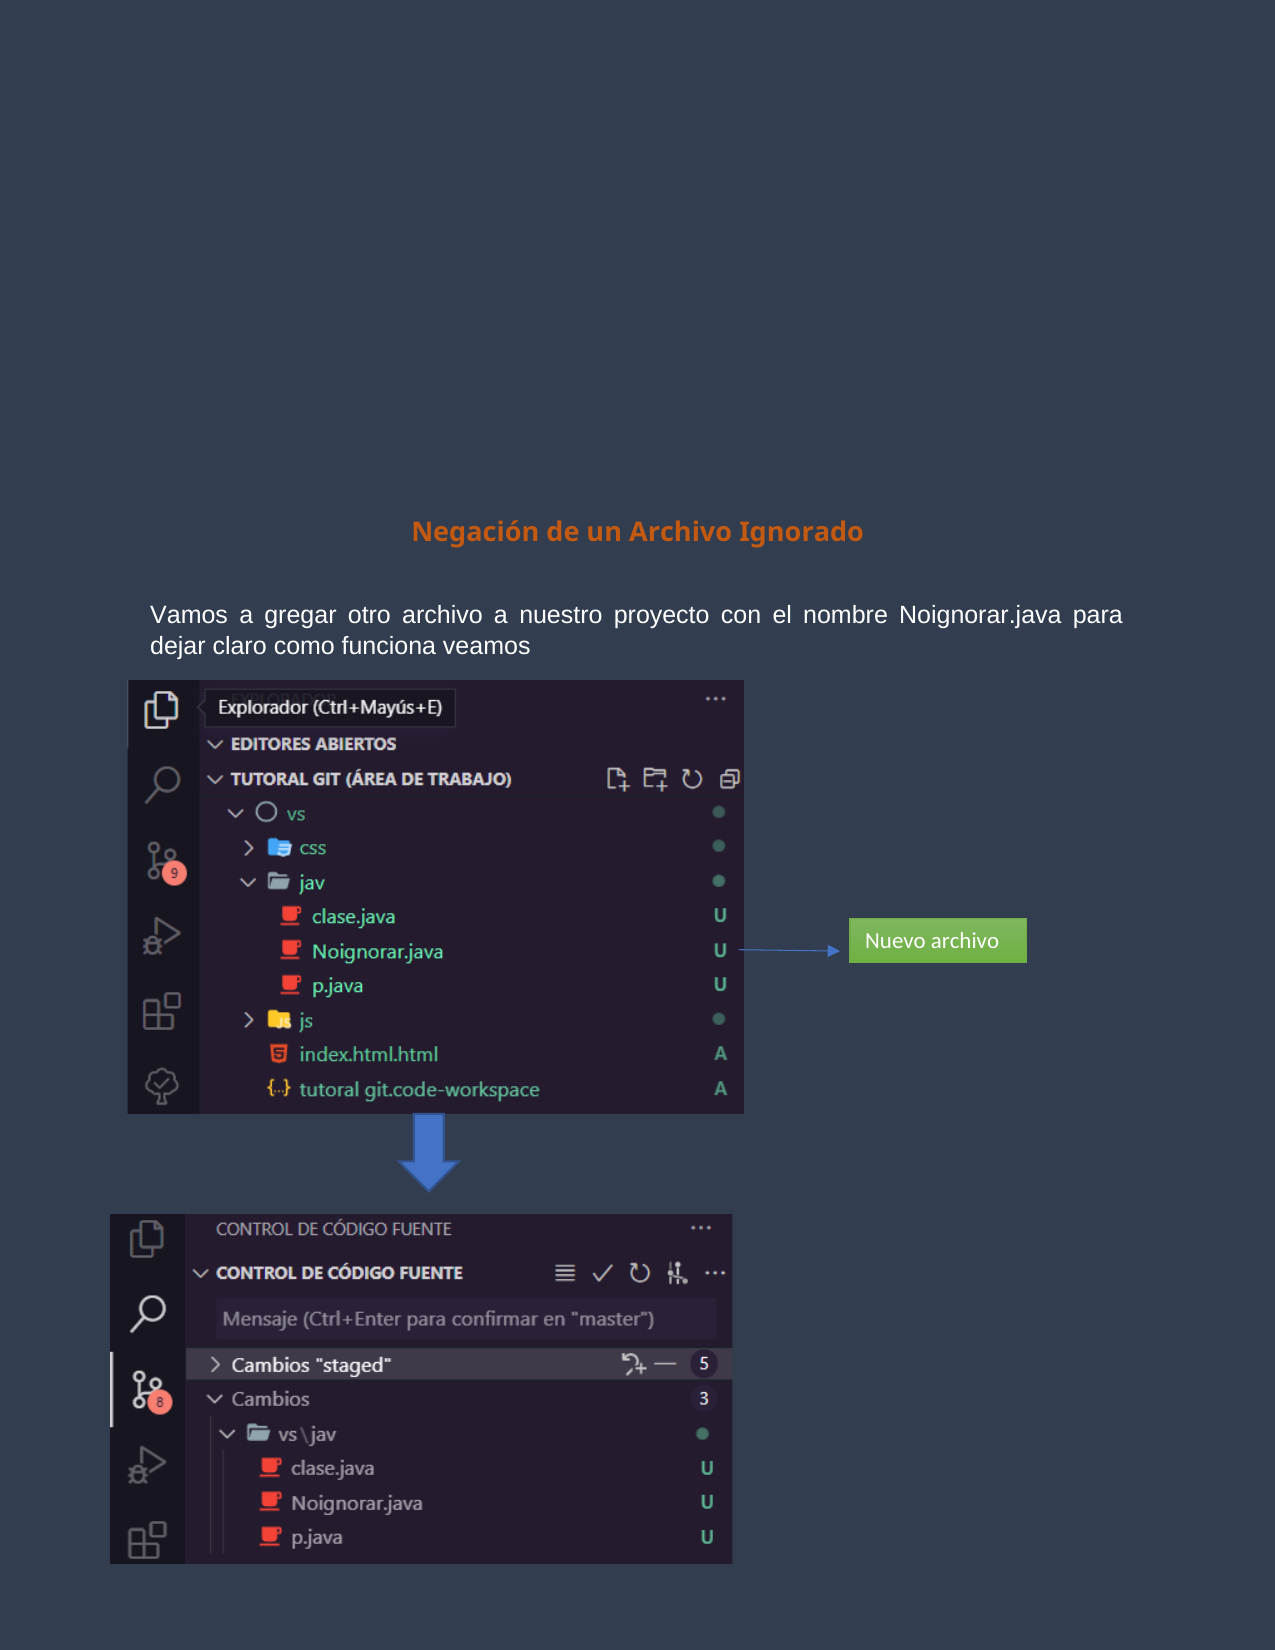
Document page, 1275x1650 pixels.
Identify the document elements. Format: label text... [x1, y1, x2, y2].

text Vamos a gregar otro archivo a nuestro proyecto con el nombre Noignorar.java para dejar claro como funciona veamos [150, 599, 1125, 659]
subtitle Negación de un Archivo Ignorado [150, 512, 1125, 549]
